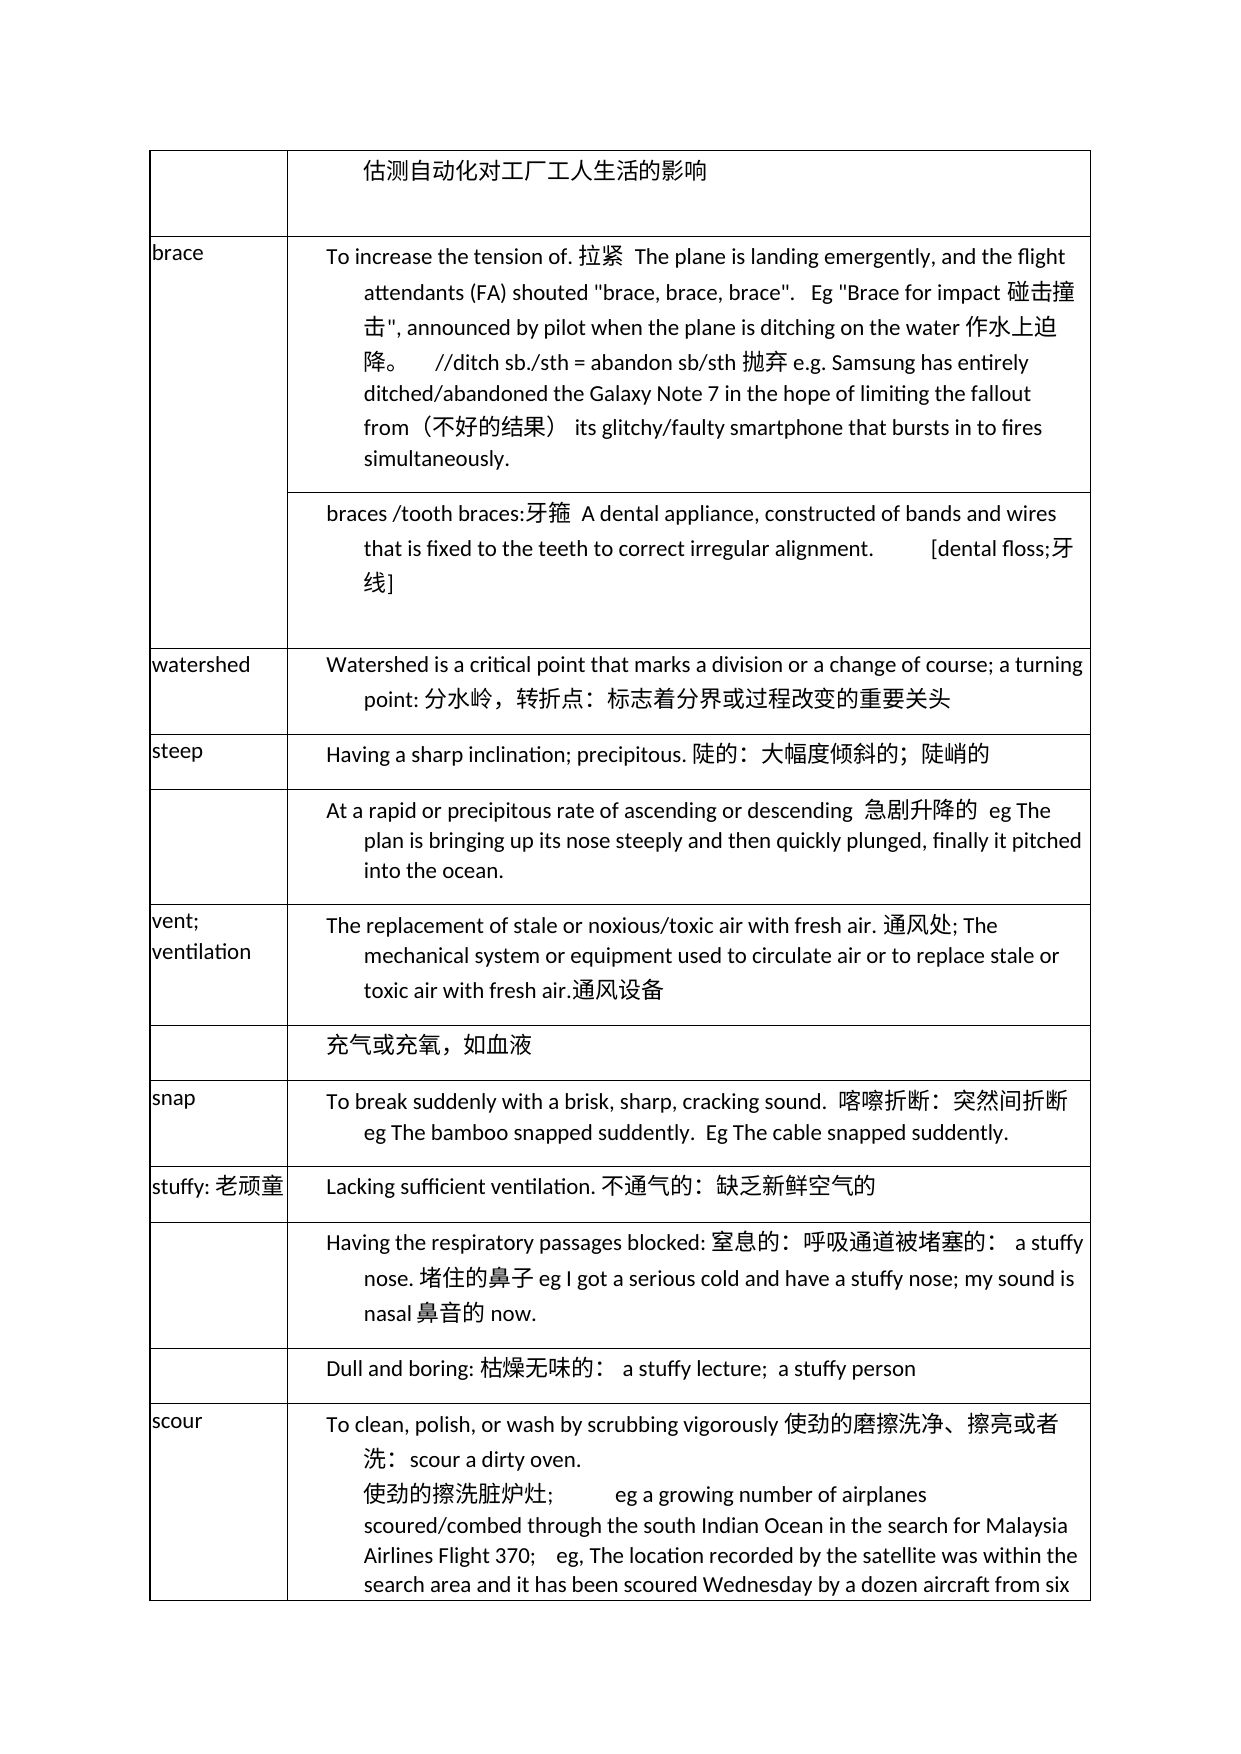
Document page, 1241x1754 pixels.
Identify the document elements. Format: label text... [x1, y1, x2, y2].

table_cell [151, 1026, 287, 1080]
table_cell braces /tooth braces:牙箍 A dental appliance, constructed of bands and wires that is fixed to the teeth to correct irregular alignment. [dental floss;牙线] [288, 493, 1090, 648]
table_cell watershed [151, 649, 287, 733]
table_cell To break suddenly with a brisk, sharp, cracking sound. 喀嚓折断：突然间折断 eg The bamboo snapped suddently. Eg The cable snapped suddently. [288, 1081, 1090, 1166]
table_cell Lacking sufficient ventilation. 不通气的：缺乏新鲜空气的 [288, 1167, 1090, 1222]
table_cell scour [151, 1404, 287, 1600]
table_cell Dull and boring: 枯燥无味的： a stuffy lecture; a stuffy person [288, 1349, 1090, 1403]
table_cell steep [151, 735, 287, 789]
table_cell To increase the tension of. 拉紧 The plane is landing emergently, and the flight attendants (FA) shouted "brace, brace, brace". Eg "Brace for impact 碰击撞击", announced by pilot when the plane is ditching on the water作水上迫降。 //ditch sb./sth = abandon sb/sth 抛弃 e.g. Samsung has entirely ditched/abandoned the Galaxy Note 7 in the hope of limiting the fallout from（不好的结果） its glitchy/faulty smartphone that bursts in to fires simultaneously. [288, 237, 1090, 492]
table_cell stuffy: 老顽童 [151, 1167, 287, 1222]
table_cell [288, 1404, 1090, 1600]
table_cell The replacement of stale or noxious/toxic air with fresh air. 通风处; The mechanical system or equipment used to circulate air or to replace stale or toxic air with fresh air.通风设备 [288, 905, 1090, 1024]
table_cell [288, 151, 1090, 236]
table_cell [151, 790, 287, 904]
table_cell [151, 1349, 287, 1403]
table_cell Watershed is a critical point that marks a division or a change of course; a turning point: 分水岭，转折点：标志着分界或过程改变的重要关头 [288, 649, 1090, 733]
table_cell Having the respiratory passages blocked: 窒息的：呼吸通道被堵塞的： a stuffy nose. 堵住的鼻子 eg I got a serious cold and have a stuffy nose; my sound is nasal鼻音的 now. [288, 1223, 1090, 1348]
table_cell At a rapid or precipitous rate of ascending or descending 急剧升降的 eg The plan is bringing up its nose steeply and then quickly plunged, finally it pitched into the ocean. [288, 790, 1090, 904]
table_cell vent; ventilation [151, 905, 287, 1024]
table_cell [151, 1223, 287, 1348]
table_cell snap [151, 1081, 287, 1166]
table_cell Having a sharp inclination; precipitous. 陡的：大幅度倾斜的；陡峭的 [288, 735, 1090, 789]
table_cell 充气或充氧，如血液 [288, 1026, 1090, 1080]
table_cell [151, 151, 287, 236]
table_cell brace [151, 237, 287, 648]
